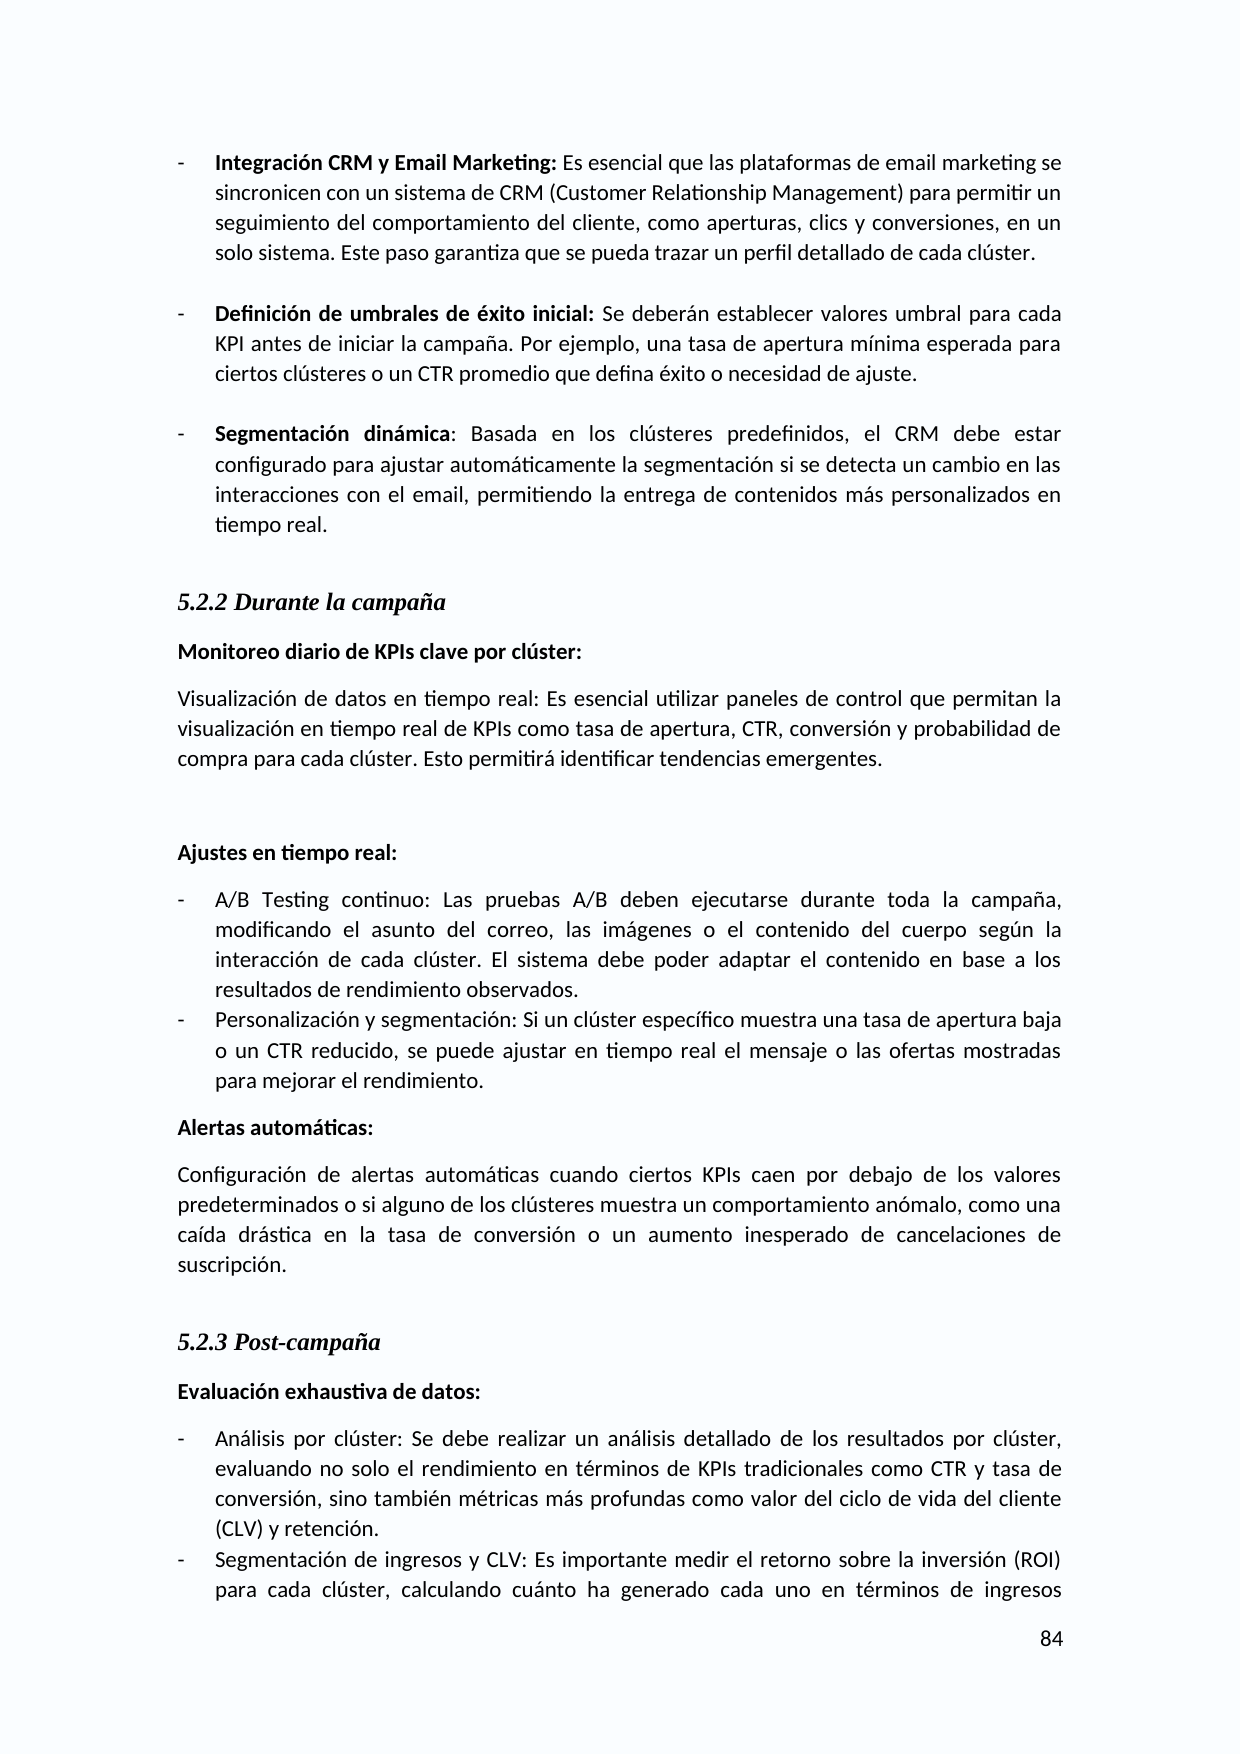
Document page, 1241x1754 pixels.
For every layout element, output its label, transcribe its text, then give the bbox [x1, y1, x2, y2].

text Evaluación exhaustiva de datos: [177, 1377, 1063, 1405]
list Personalización y segmentación: Si un clúster específico muestra una tasa de apertura baja o un CTR reducido, se puede ajustar en tiempo real el mensaje o las ofertas mostradas para mejorar el rendimiento. [177, 1006, 1063, 1094]
text Visualización de datos en tiempo real: Es esencial utilizar paneles de control que permitan la visualización en tiempo real de KPIs como tasa de apertura, CTR, conversión y probabilidad de compra para cada clúster. Esto permitirá identificar tendencias emergentes. [177, 684, 1063, 772]
subtitle 5.2.3 Post-campaña [177, 1327, 1063, 1356]
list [177, 1545, 1063, 1603]
text Monitoreo diario de KPIs clave por clúster: [177, 637, 1063, 665]
list A/B Testing continuo: Las pruebas A/B deben ejecutarse durante toda la campaña, modificando el asunto del correo, las imágenes o el contenido del cuerpo según la interacción de cada clúster. El sistema debe poder adaptar el contenido en base a los resultados de rendimiento observados. [177, 885, 1063, 1003]
list Análisis por clúster: Se debe realizar un análisis detallado de los resultados por clúster, evaluando no solo el rendimiento en términos de KPIs tradicionales como CTR y tasa de conversión, sino también métricas más profundas como valor del ciclo de vida del cliente (CLV) y retención. [177, 1424, 1063, 1542]
text Configuración de alertas automáticas cuando ciertos KPIs caen por debajo de los valores predeterminados o si alguno de los clústeres muestra un comportamiento anómalo, como una caída drástica en la tasa de conversión o un aumento inesperado de cancelaciones de suscripción. [177, 1160, 1063, 1278]
list Integración CRM y Email Marketing: Es esencial que las plataformas de email marketing se sincronicen con un sistema de CRM (Customer Relationship Management) para permitir un seguimiento del comportamiento del cliente, como aperturas, clics y conversiones, en un solo sistema. Este paso garantiza que se pueda trazar un perfil detallado de cada clúster. [177, 148, 1063, 266]
text Alertas automáticas: [177, 1113, 1063, 1141]
text Ajustes en tiempo real: [177, 838, 1063, 866]
subtitle 5.2.2 Durante la campaña [177, 587, 1063, 616]
list Definición de umbrales de éxito inicial: Se deberán establecer valores umbral para cada KPI antes de iniciar la campaña. Por ejemplo, una tasa de apertura mínima esperada para ciertos clústeres o un CTR promedio que defina éxito o necesidad de ajuste. [177, 299, 1063, 387]
list Segmentación dinámica: Basada en los clústeres predefinidos, el CRM debe estar configurado para ajustar automáticamente la segmentación si se detecta un cambio en las interacciones con el email, permitiendo la entrega de contenidos más personalizados en tiempo real. [177, 419, 1063, 538]
